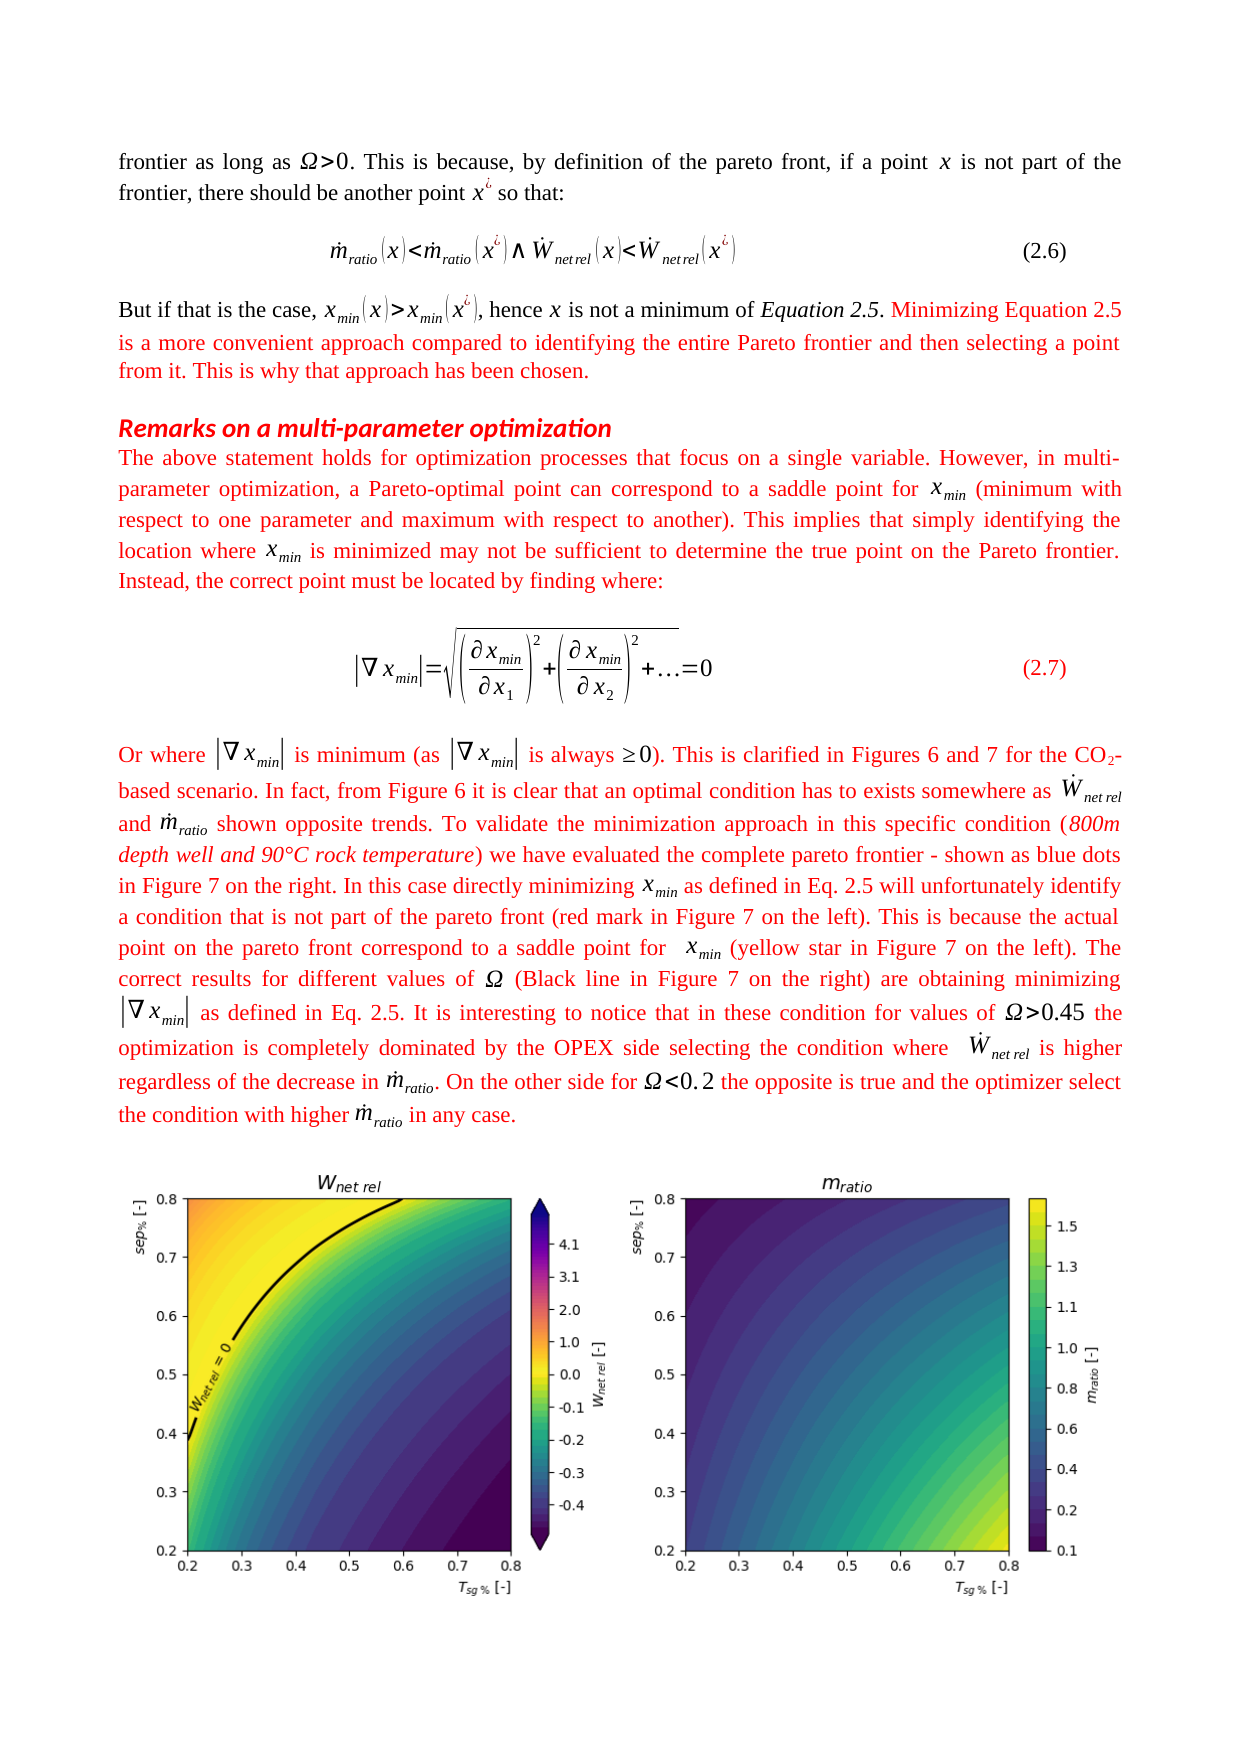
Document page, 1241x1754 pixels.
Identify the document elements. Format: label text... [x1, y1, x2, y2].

text But if that is the case, , hence is not a minimum of Equation 2.5. Minimizing Equation 2.5 is a more convenient approach compared to identifying the entire Pareto frontier and then selecting a point from it. This is why that approach has been chosen. [118, 293, 1122, 384]
text The above statement holds for optimization processes that focus on a single variable. However, in multi-parameter optimization, a Pareto-optimal point can correspond to a saddle point for (minimum with respect to one parameter and maximum with respect to another). This implies that simply identifying the location where is minimized may not be sufficient to determine the true point on the Pareto frontier. Instead, the correct point must be located by finding where: [118, 444, 1122, 594]
table_header (2.7) [947, 625, 1142, 709]
text Or where is minimum (as is always ). This is clarified in Figures 6 and 7 for the CO2-based scenario. In fact, from Figure 6 it is clear that an optimal condition has to exists somewhere as and shown opposite trends. To validate the minimization approach in this specific condition (800m depth well and 90°C rock temperature) we have evaluated the complete pareto frontier - shown as blue dots in Figure 7 on the right. In this case directly minimizing as defined in Eq. 2.5 will unfortunately identify a condition that is not part of the pareto front (red mark in Figure 7 on the left). This is because the actual point on the pareto front correspond to a saddle point for (yellow star in Figure 7 on the left). The correct results for different values of (Black line in Figure 7 on the right) are obtaining minimizing as defined in Eq. 2.5. It is interesting to notice that in these condition for values of the optimization is completely dominated by the OPEX side selecting the condition where is higher regardless of the decrease in . On the other side for the opposite is true and the optimizer select the condition with higher in any case. [118, 737, 1122, 1130]
table_header [118, 208, 947, 293]
picture [118, 1161, 1122, 1613]
subtitle Remarks on a multi-parameter optimization [118, 411, 1122, 444]
table_header [118, 625, 947, 709]
table_header (2.6) [947, 208, 1142, 293]
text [118, 148, 1122, 206]
